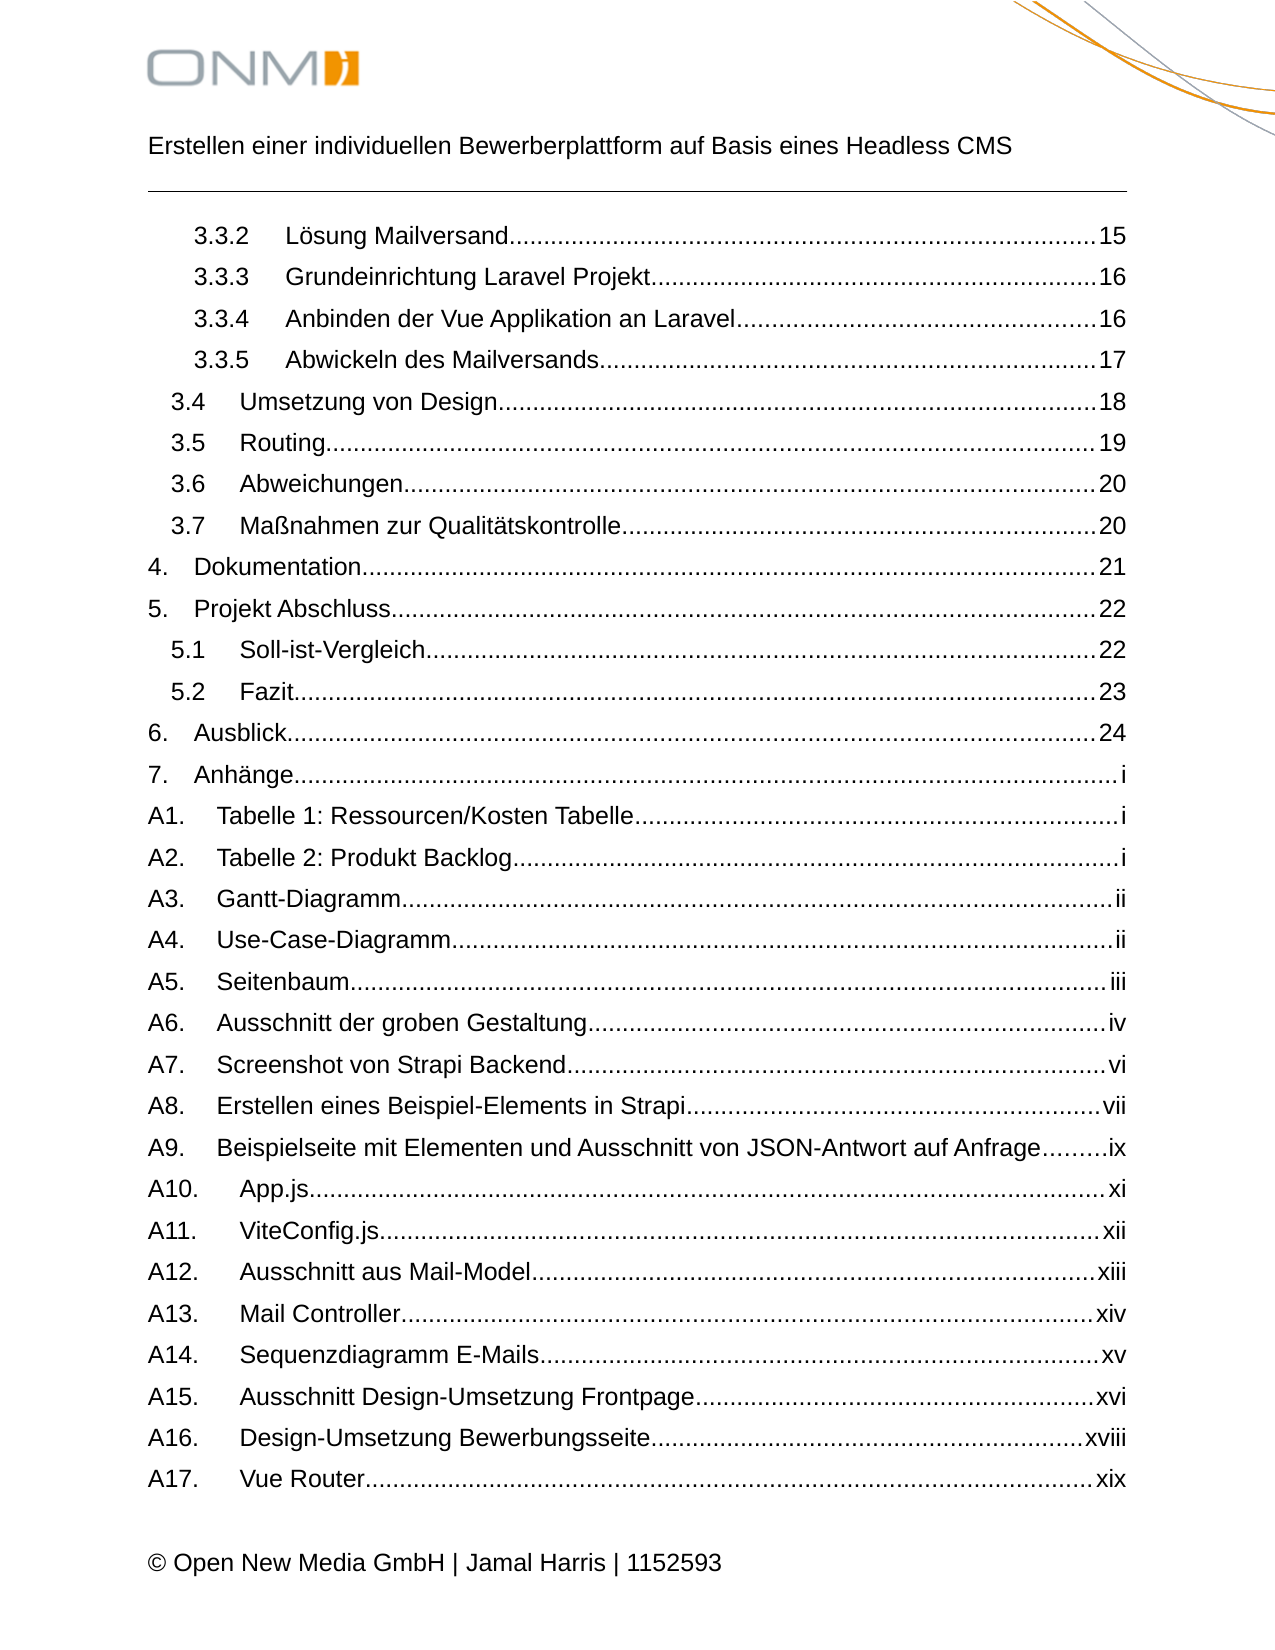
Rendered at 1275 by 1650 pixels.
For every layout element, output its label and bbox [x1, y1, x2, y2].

picture [116, 0, 413, 104]
picture [1000, 1, 1275, 147]
